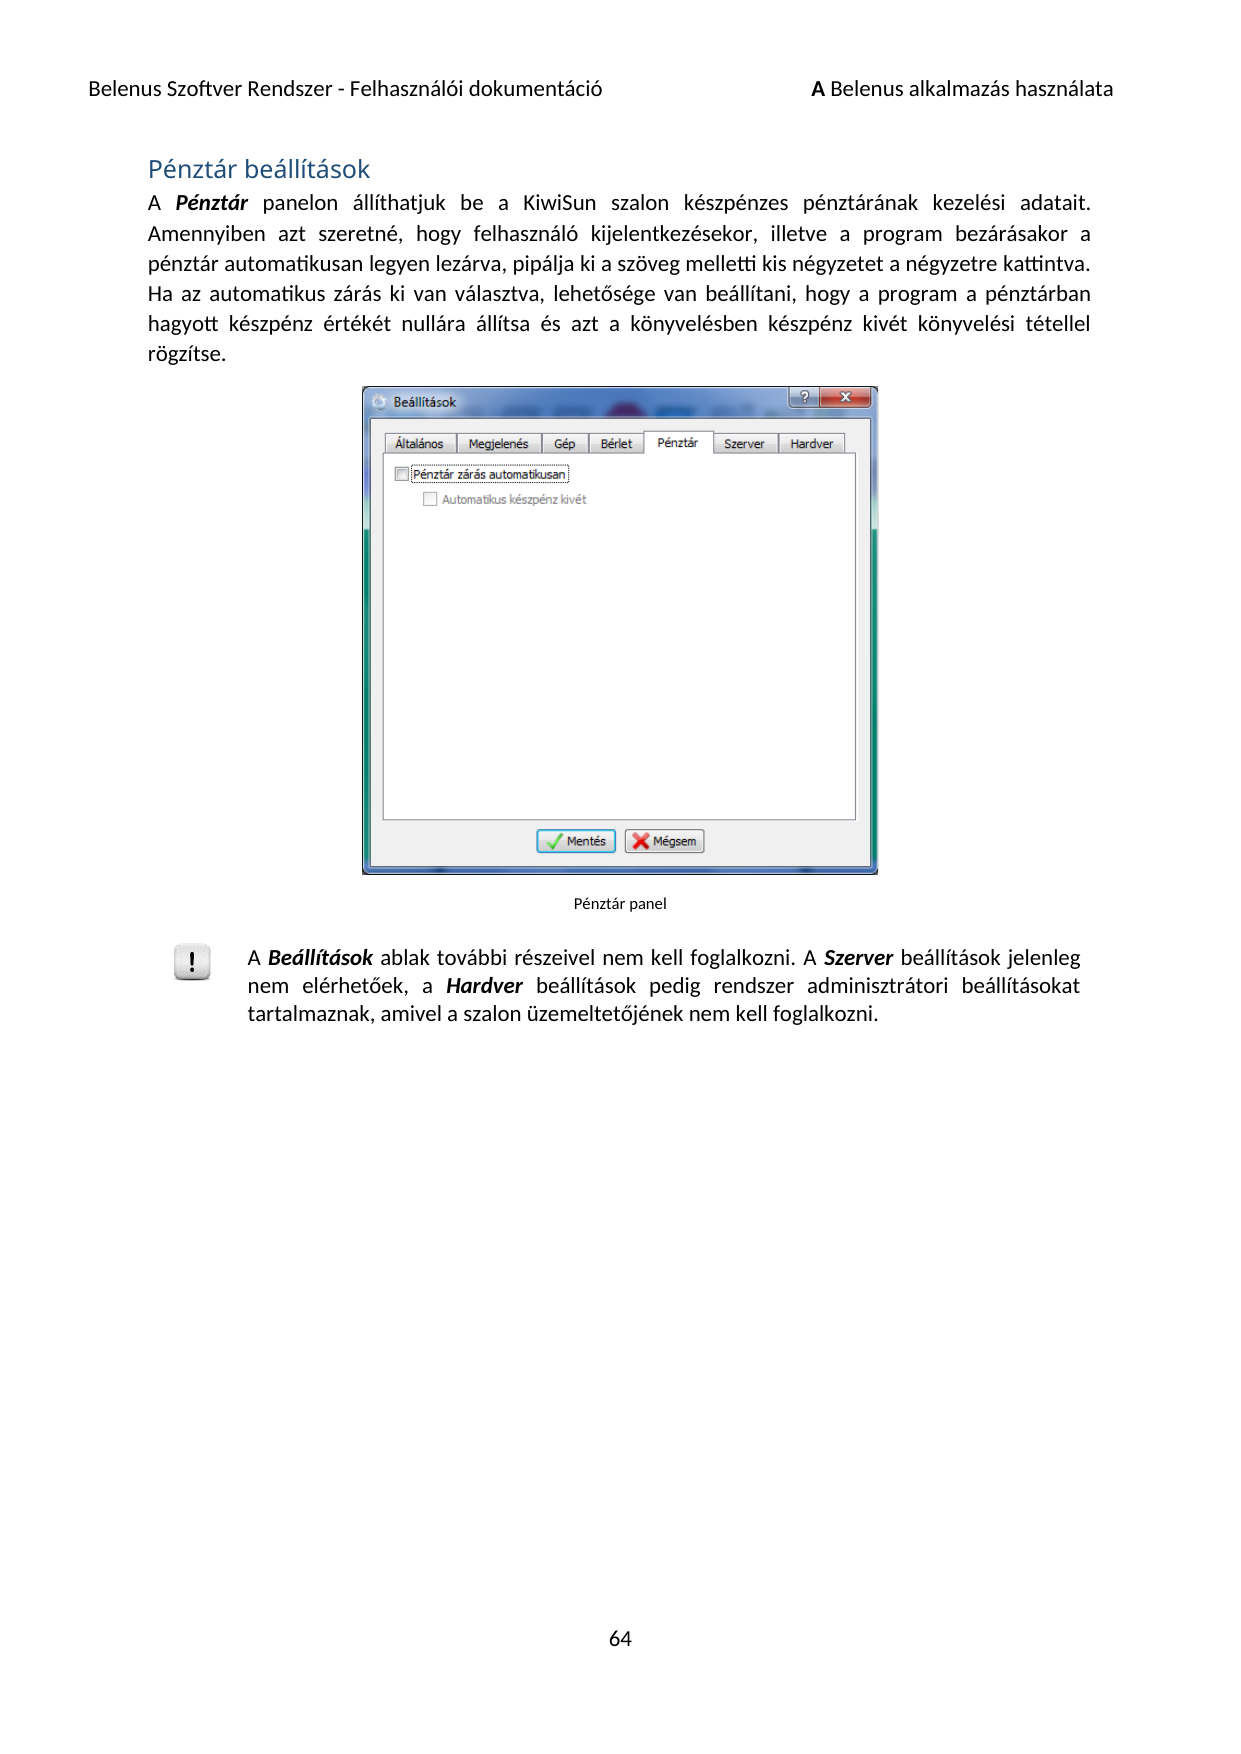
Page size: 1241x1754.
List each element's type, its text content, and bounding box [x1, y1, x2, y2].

table_header A Beállítások ablak további részeivel nem kell foglalkozni. A Szerver beállítások jelenleg nem elérhetőek, a Hardver beállítások pedig rendszer adminisztrátori beállításokat tartalmaznak, amivel a szalon üzemeltetőjének nem kell foglalkozni. [236, 932, 1092, 1039]
text Pénztár panel [148, 893, 1093, 913]
picture [173, 943, 211, 981]
table_header [148, 932, 236, 1039]
text A Pénztár panelon állíthatjuk be a KiwiSun szalon készpénzes pénztárának kezelési adatait. Amennyiben azt szeretné, hogy felhasználó kijelentkezésekor, illetve a program bezárásakor a pénztár automatikusan legyen lezárva, pipálja ki a szöveg melletti kis négyzetet a négyzetre kattintva. Ha az automatikus zárás ki van választva, lehetősége van beállítani, hogy a program a pénztárban hagyott készpénz értékét nullára állítsa és azt a könyvelésben készpénz kivét könyvelési tétellel rögzítse. [148, 188, 1093, 368]
subtitle Pénztár beállítások [148, 152, 1093, 186]
picture [362, 386, 879, 875]
